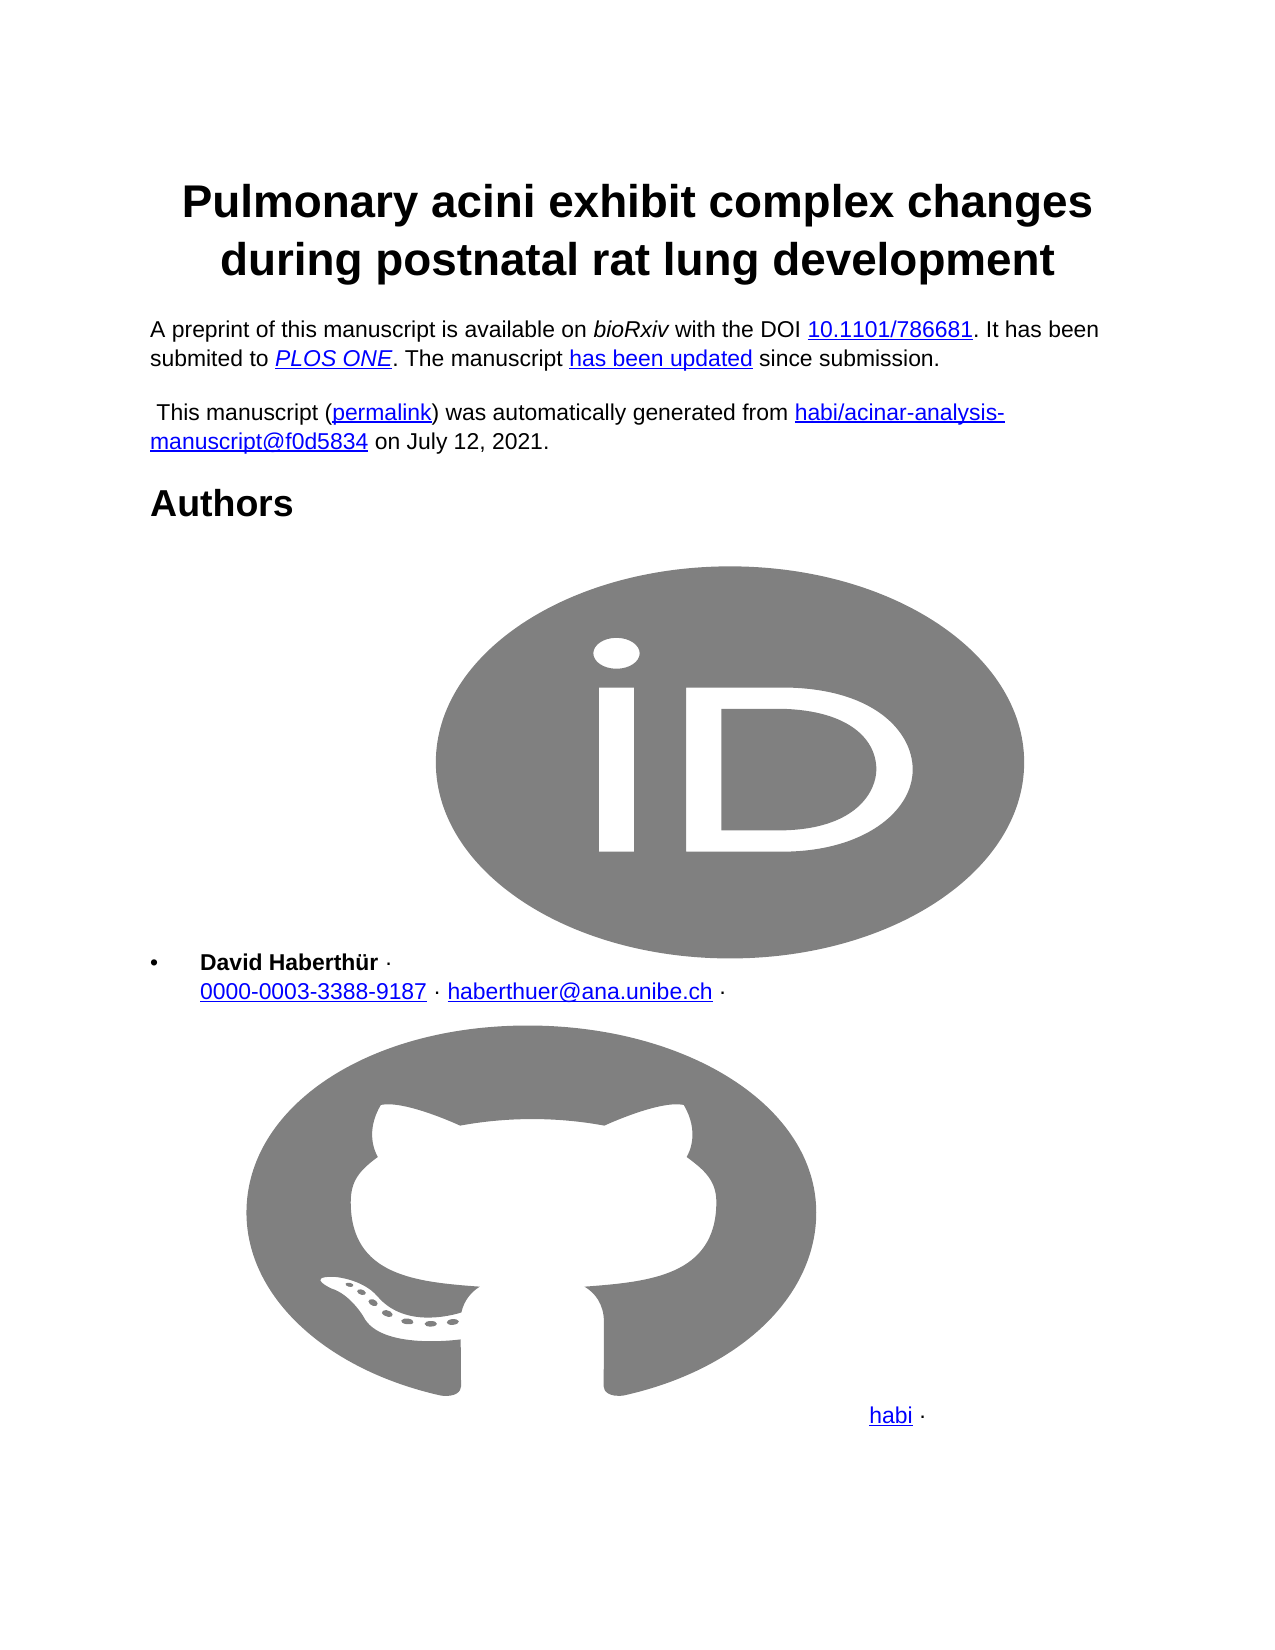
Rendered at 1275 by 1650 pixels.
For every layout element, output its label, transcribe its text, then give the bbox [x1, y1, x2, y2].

subtitle Authors [150, 482, 1125, 525]
text This manuscript (permalink) was automatically generated from habi/acinar-analysis-manuscript@f0d5834 on July 12, 2021. [150, 399, 1125, 454]
title Pulmonary acini exhibit complex changes during postnatal rat lung development [150, 175, 1125, 286]
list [150, 554, 1125, 1429]
text A preprint of this manuscript is available on bioRxiv with the DOI 10.1101/786681. It has been submited to PLOS ONE. The manuscript has been updated since submission. [150, 316, 1125, 371]
